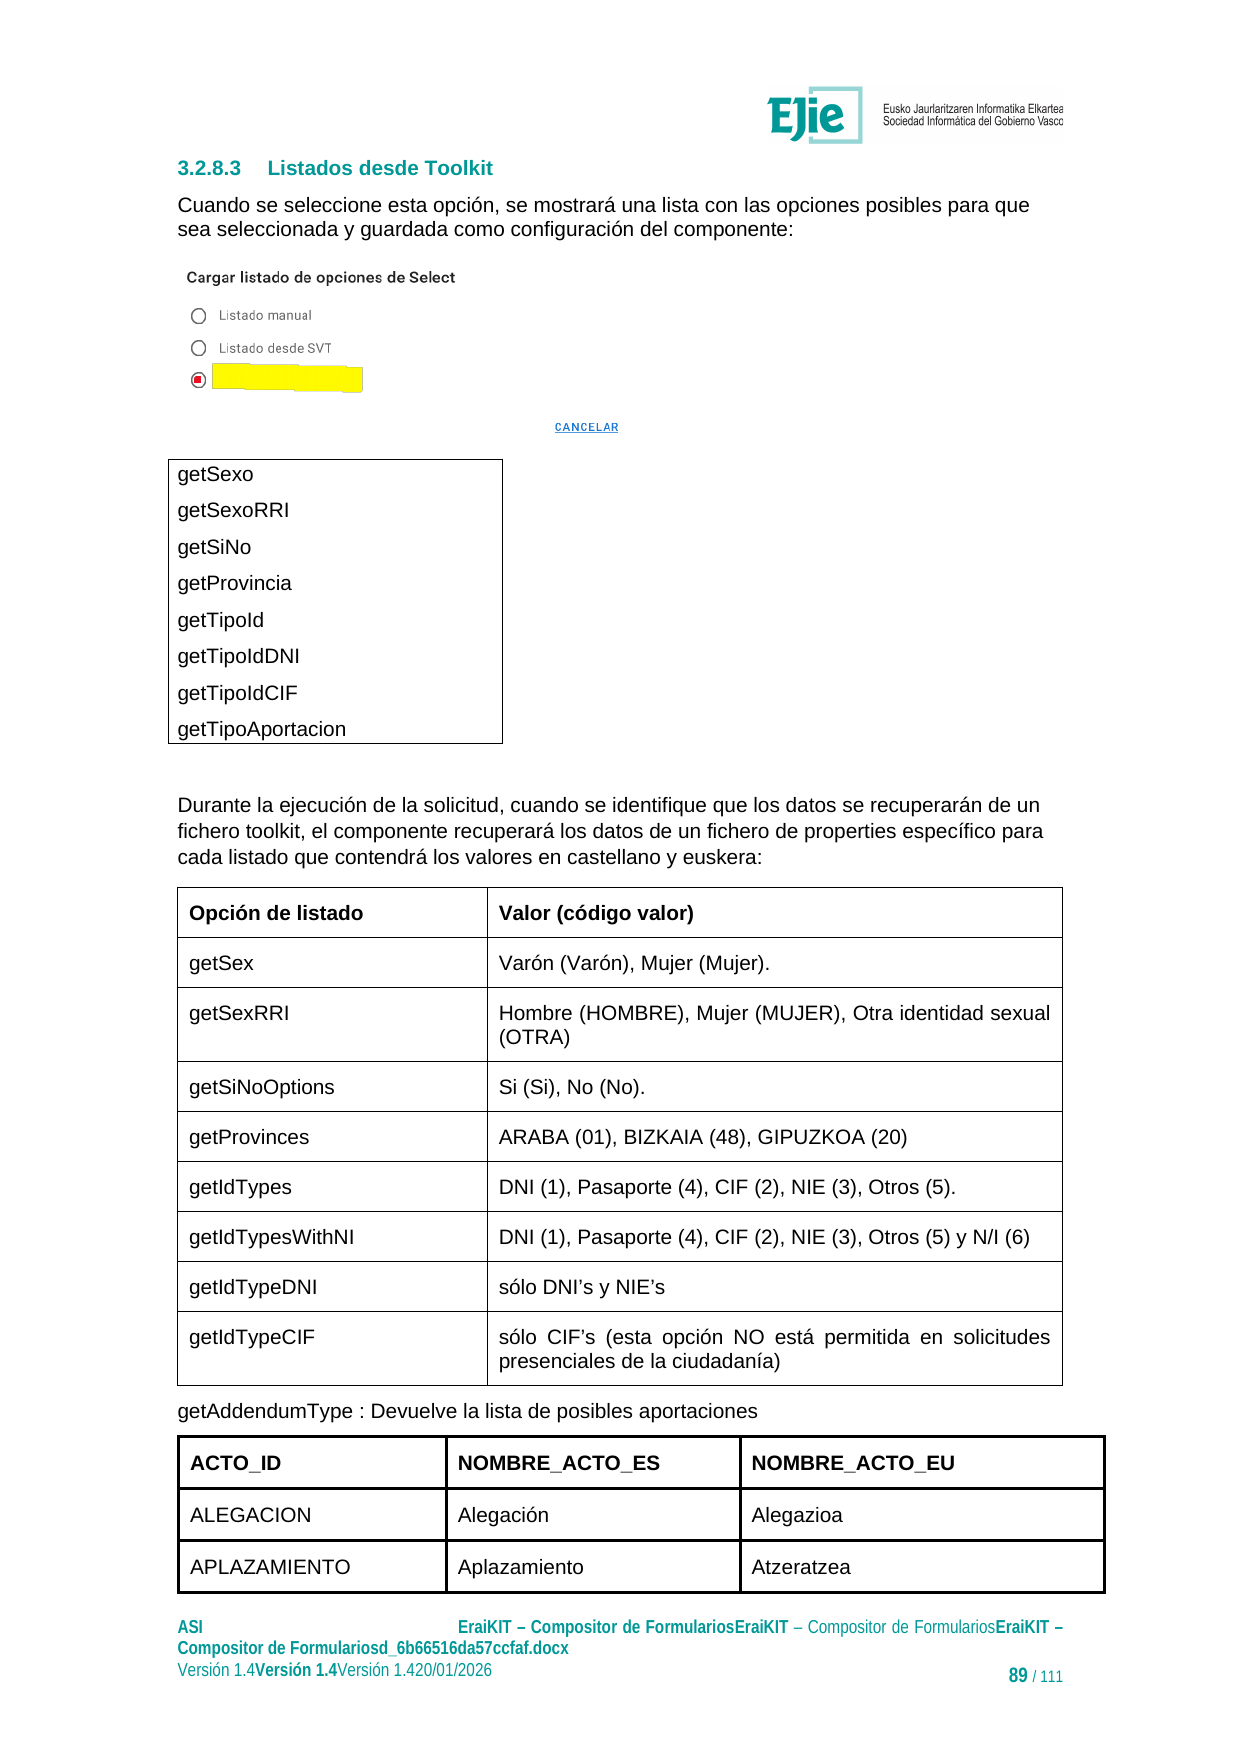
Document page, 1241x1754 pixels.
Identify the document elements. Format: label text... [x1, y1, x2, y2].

table_cell ALEGACION [180, 1490, 445, 1539]
table_cell Hombre (HOMBRE), Mujer (MUJER), Otra identidad sexual (OTRA) [488, 988, 1062, 1061]
text Cuando se seleccione esta opción, se mostrará una lista con las opciones posibles para que sea seleccionada y guardada como configuración del componente: [177, 193, 1063, 241]
table_header Opción de listado [178, 888, 487, 937]
table_cell sólo DNI’s y NIE’s [488, 1262, 1062, 1311]
text Durante la ejecución de la solicitud, cuando se identifique que los datos se recuperarán de un fichero toolkit, el componente recuperará los datos de un fichero de properties específico para cada listado que contendrá los valores en castellano y euskera: [177, 793, 1063, 868]
table_cell Aplazamiento [448, 1542, 739, 1591]
text getTipoIdCIF [169, 677, 502, 704]
table_cell APLAZAMIENTO [180, 1542, 445, 1591]
table_cell getSiNoOptions [178, 1062, 487, 1111]
table_cell getIdTypeCIF [178, 1312, 487, 1385]
text getTipoId [169, 604, 502, 631]
text getSexo [169, 460, 502, 486]
picture [767, 86, 1064, 144]
text getSexoRRI [169, 495, 502, 522]
picture [177, 253, 635, 446]
table_cell Alegazioa [742, 1490, 1103, 1539]
table_cell getSexRRI [178, 988, 487, 1061]
table_cell ARABA (01), BIZKAIA (48), GIPUZKOA (20) [488, 1112, 1062, 1161]
table_cell getProvinces [178, 1112, 487, 1161]
text getTipoAportacion [169, 714, 502, 743]
table_cell sólo CIF’s (esta opción NO está permitida en solicitudes presenciales de la ciudadanía) [488, 1312, 1062, 1385]
table_cell Atzeratzea [742, 1542, 1103, 1591]
text getProvincia [169, 568, 502, 595]
table_cell getIdTypeDNI [178, 1262, 487, 1311]
text getTipoIdDNI [169, 641, 502, 668]
table_cell DNI (1), Pasaporte (4), CIF (2), NIE (3), Otros (5) y N/I (6) [488, 1212, 1062, 1261]
table_cell getIdTypes [178, 1162, 487, 1211]
table_cell Varón (Varón), Mujer (Mujer). [488, 938, 1062, 987]
text getAddendumType : Devuelve la lista de posibles aportaciones [177, 1398, 1063, 1422]
table_cell getSex [178, 938, 487, 987]
text Listados desde Toolkit [177, 156, 1063, 180]
table_cell Alegación [448, 1490, 739, 1539]
table_cell Si (Si), No (No). [488, 1062, 1062, 1111]
table_cell getIdTypesWithNI [178, 1212, 487, 1261]
table_header ACTO_ID [180, 1438, 445, 1487]
text getSiNo [169, 531, 502, 558]
table_cell DNI (1), Pasaporte (4), CIF (2), NIE (3), Otros (5). [488, 1162, 1062, 1211]
table_header Valor (código valor) [488, 888, 1062, 937]
table_header NOMBRE_ACTO_ES [448, 1438, 739, 1487]
table_header NOMBRE_ACTO_EU [742, 1438, 1103, 1487]
